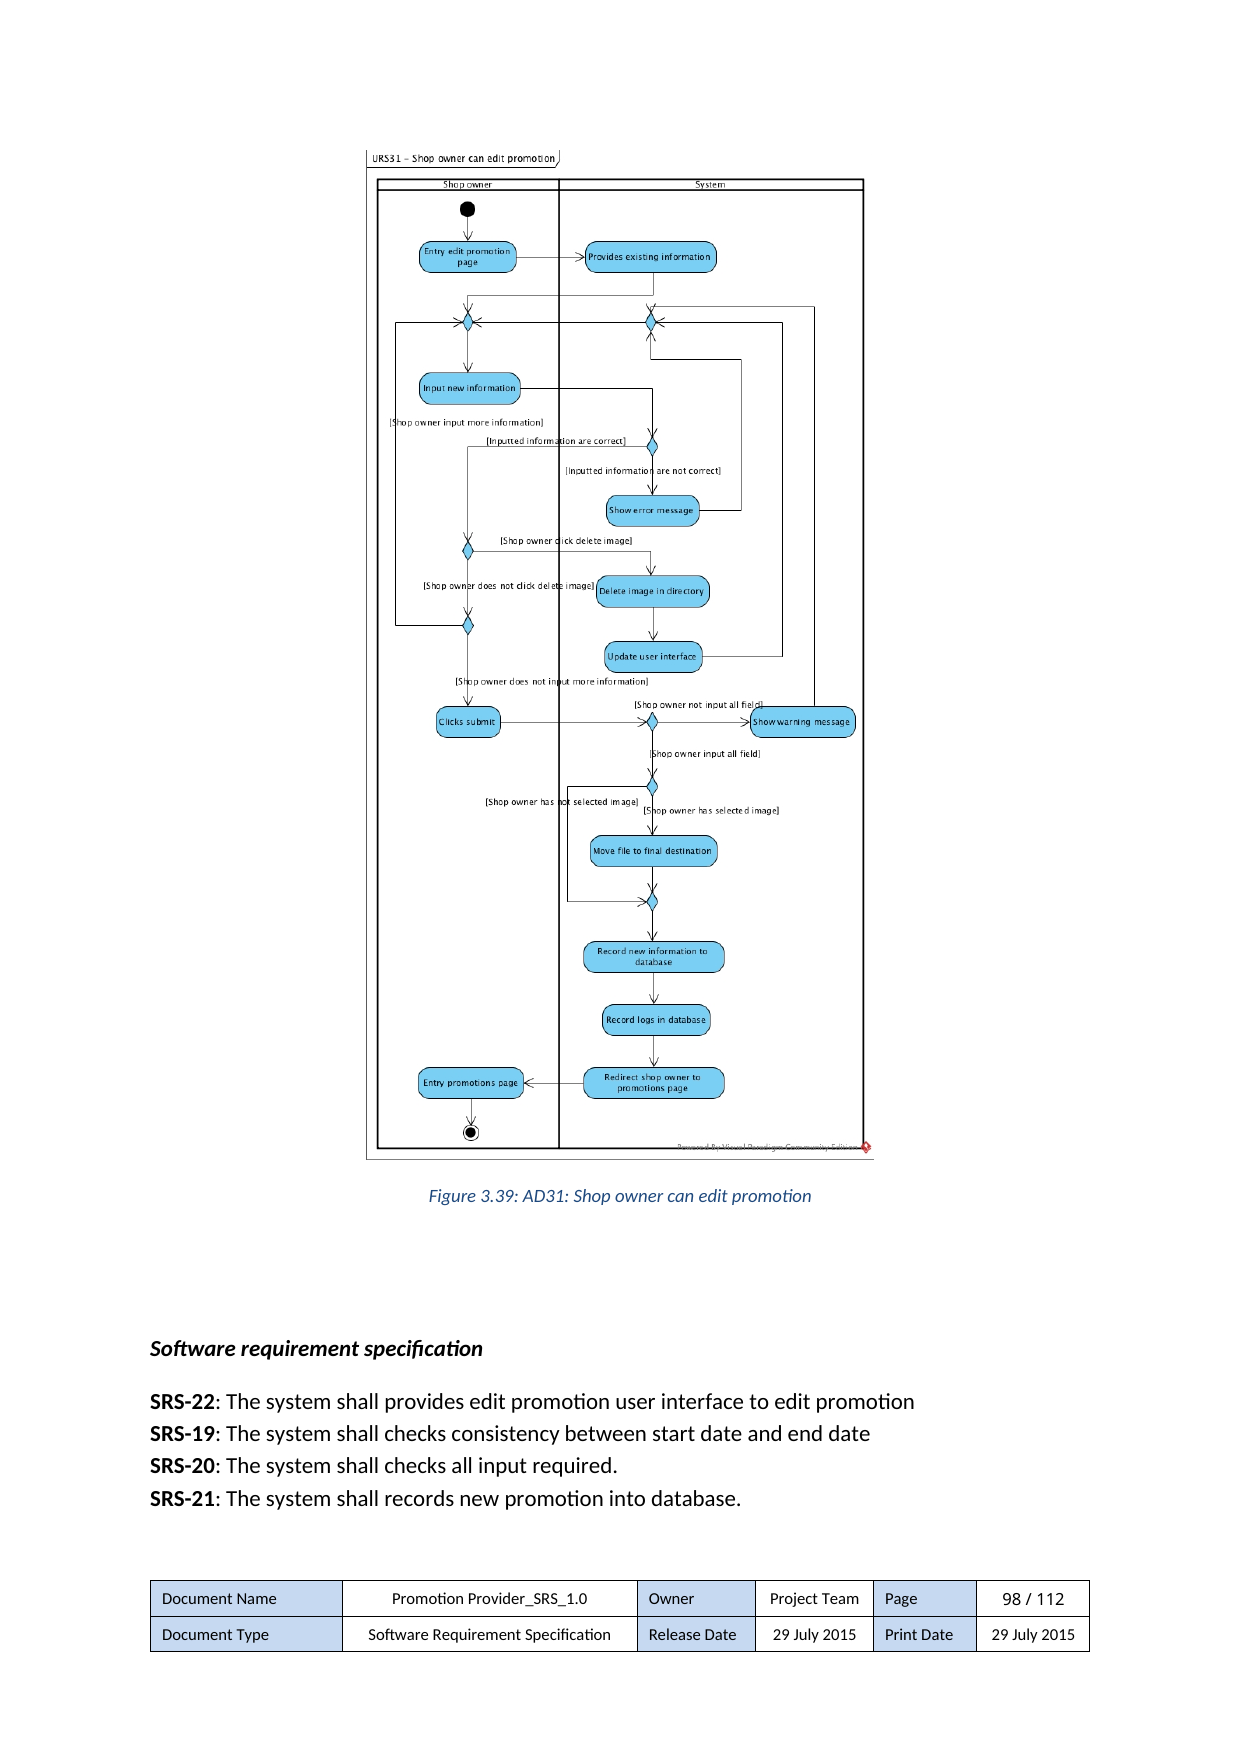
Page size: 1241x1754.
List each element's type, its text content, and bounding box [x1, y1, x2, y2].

picture [366, 150, 874, 1160]
text Figure 3.39: AD31: Shop owner can edit promotion [150, 1184, 1090, 1207]
text SRS-22: The system shall provides edit promotion user interface to edit promotion SRS-19: The system shall checks consistency between start date and end date SRS-20: The system shall checks all input required. SRS-21: The system shall records new promotion into database. [150, 1387, 1090, 1512]
text Software requirement specification [150, 1334, 1090, 1362]
